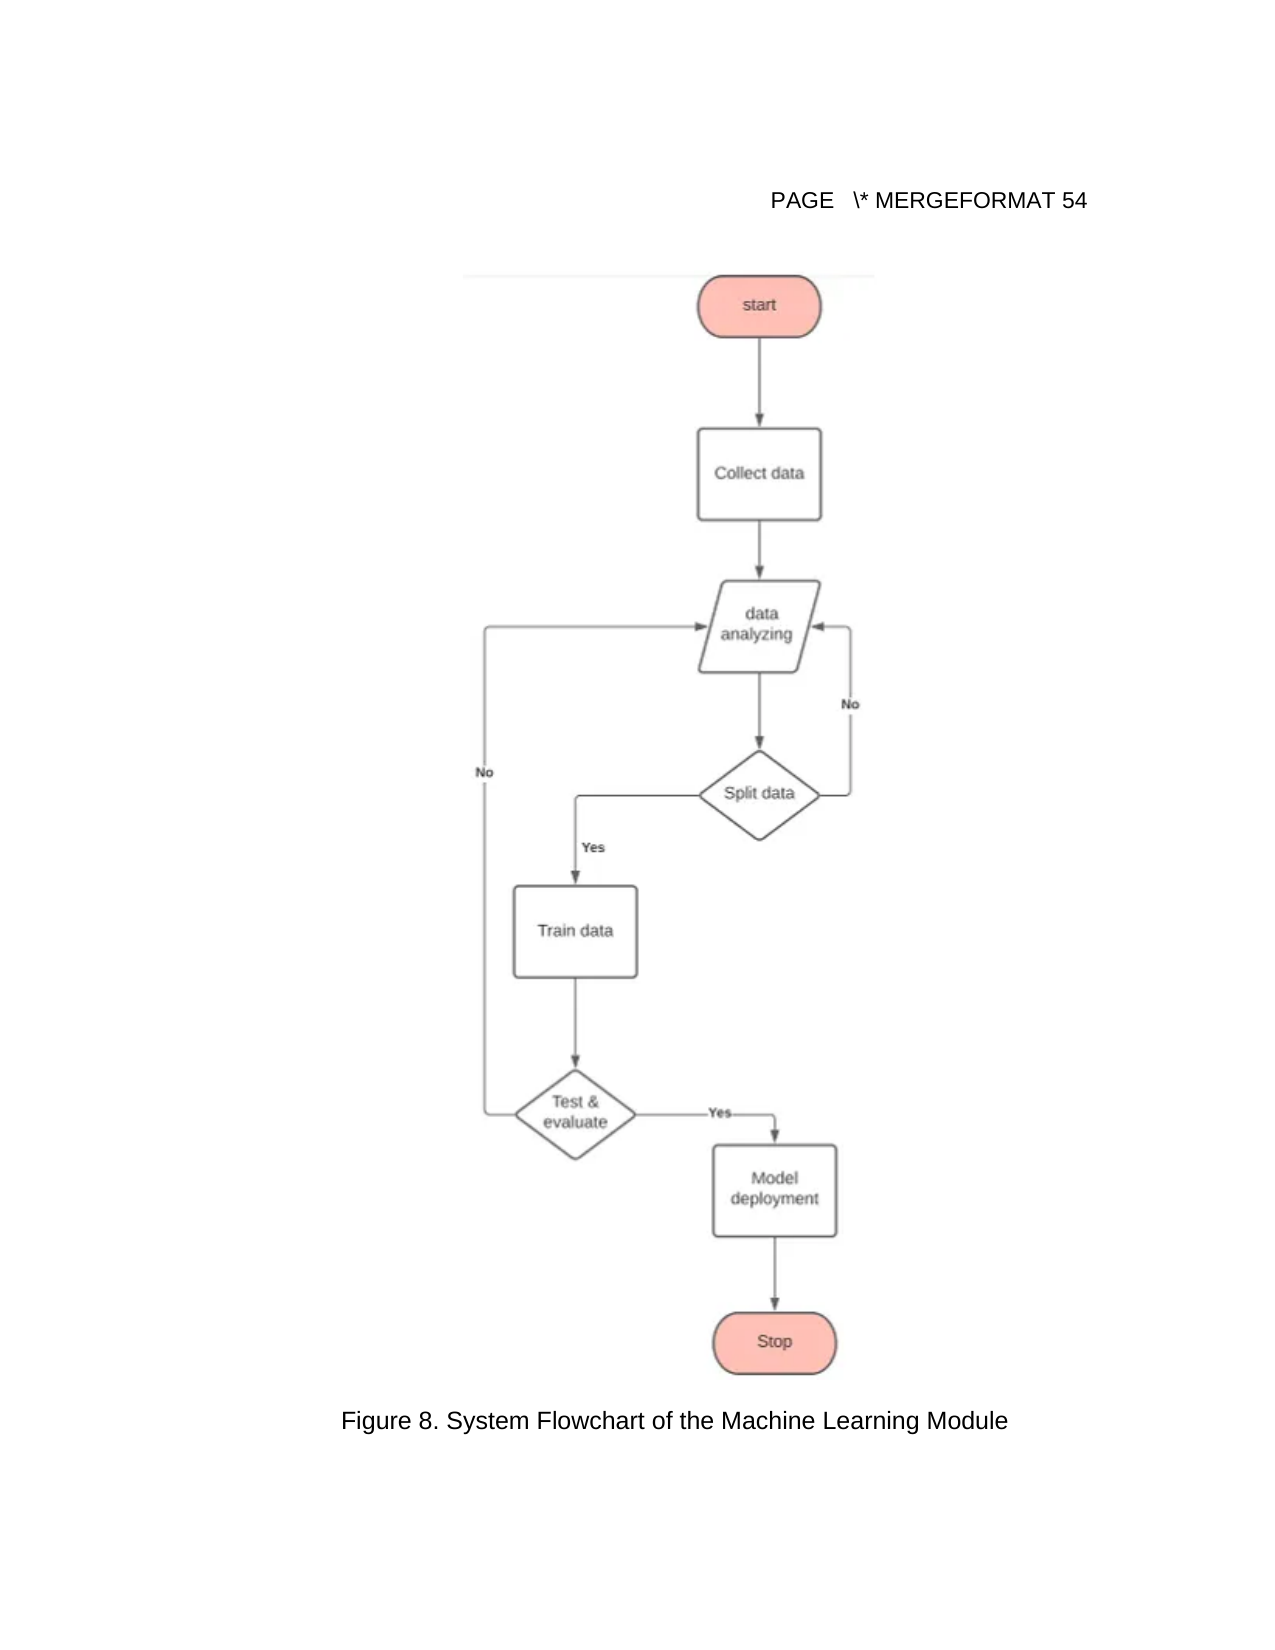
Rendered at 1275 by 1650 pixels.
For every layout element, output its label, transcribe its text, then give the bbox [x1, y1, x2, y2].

text Figure 8. System Flowchart of the Machine Learning Module [262, 1406, 1087, 1435]
picture [462, 270, 963, 1380]
